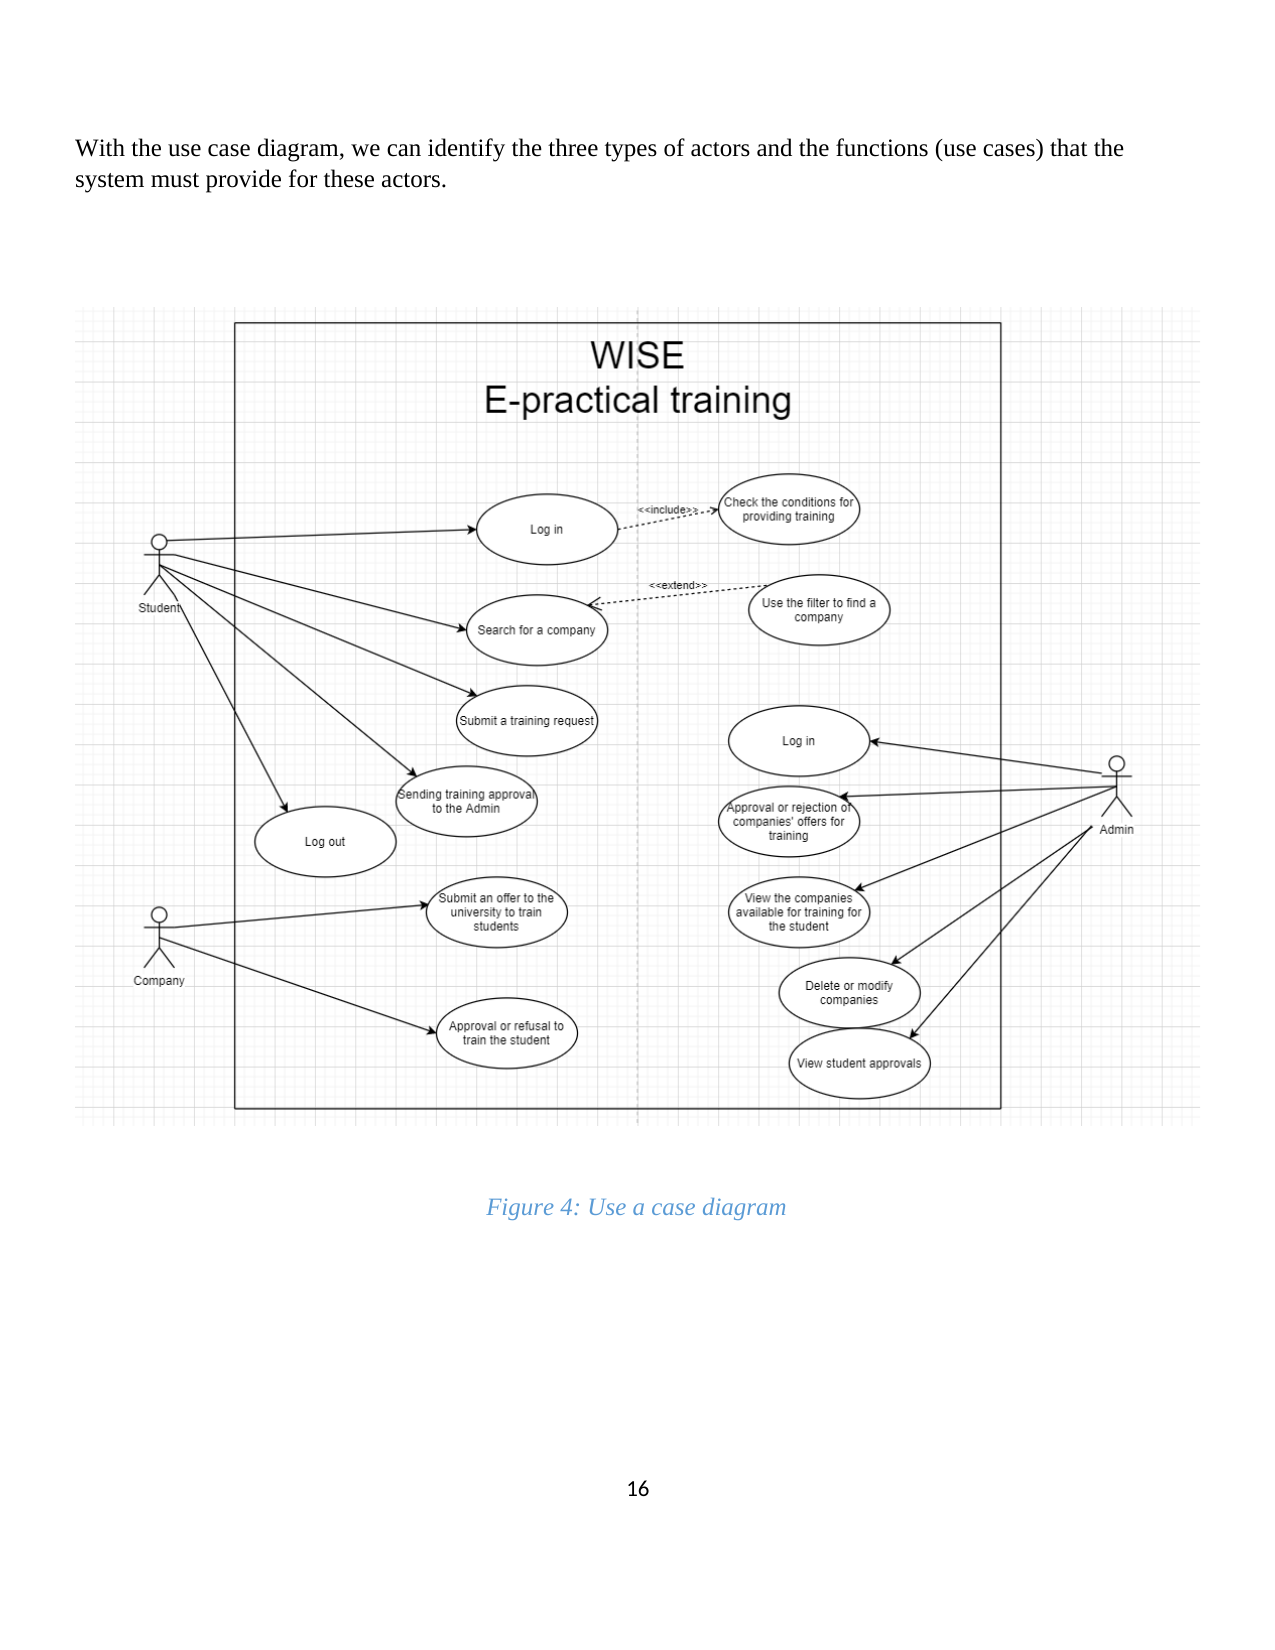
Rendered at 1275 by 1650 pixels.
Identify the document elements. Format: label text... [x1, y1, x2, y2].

text With the use case diagram, we can identify the three types of actors and the functions (use cases) that the system must provide for these actors. [75, 133, 1200, 193]
picture [75, 307, 1200, 1126]
text Figure 4: Use a case diagram [75, 1192, 1200, 1221]
